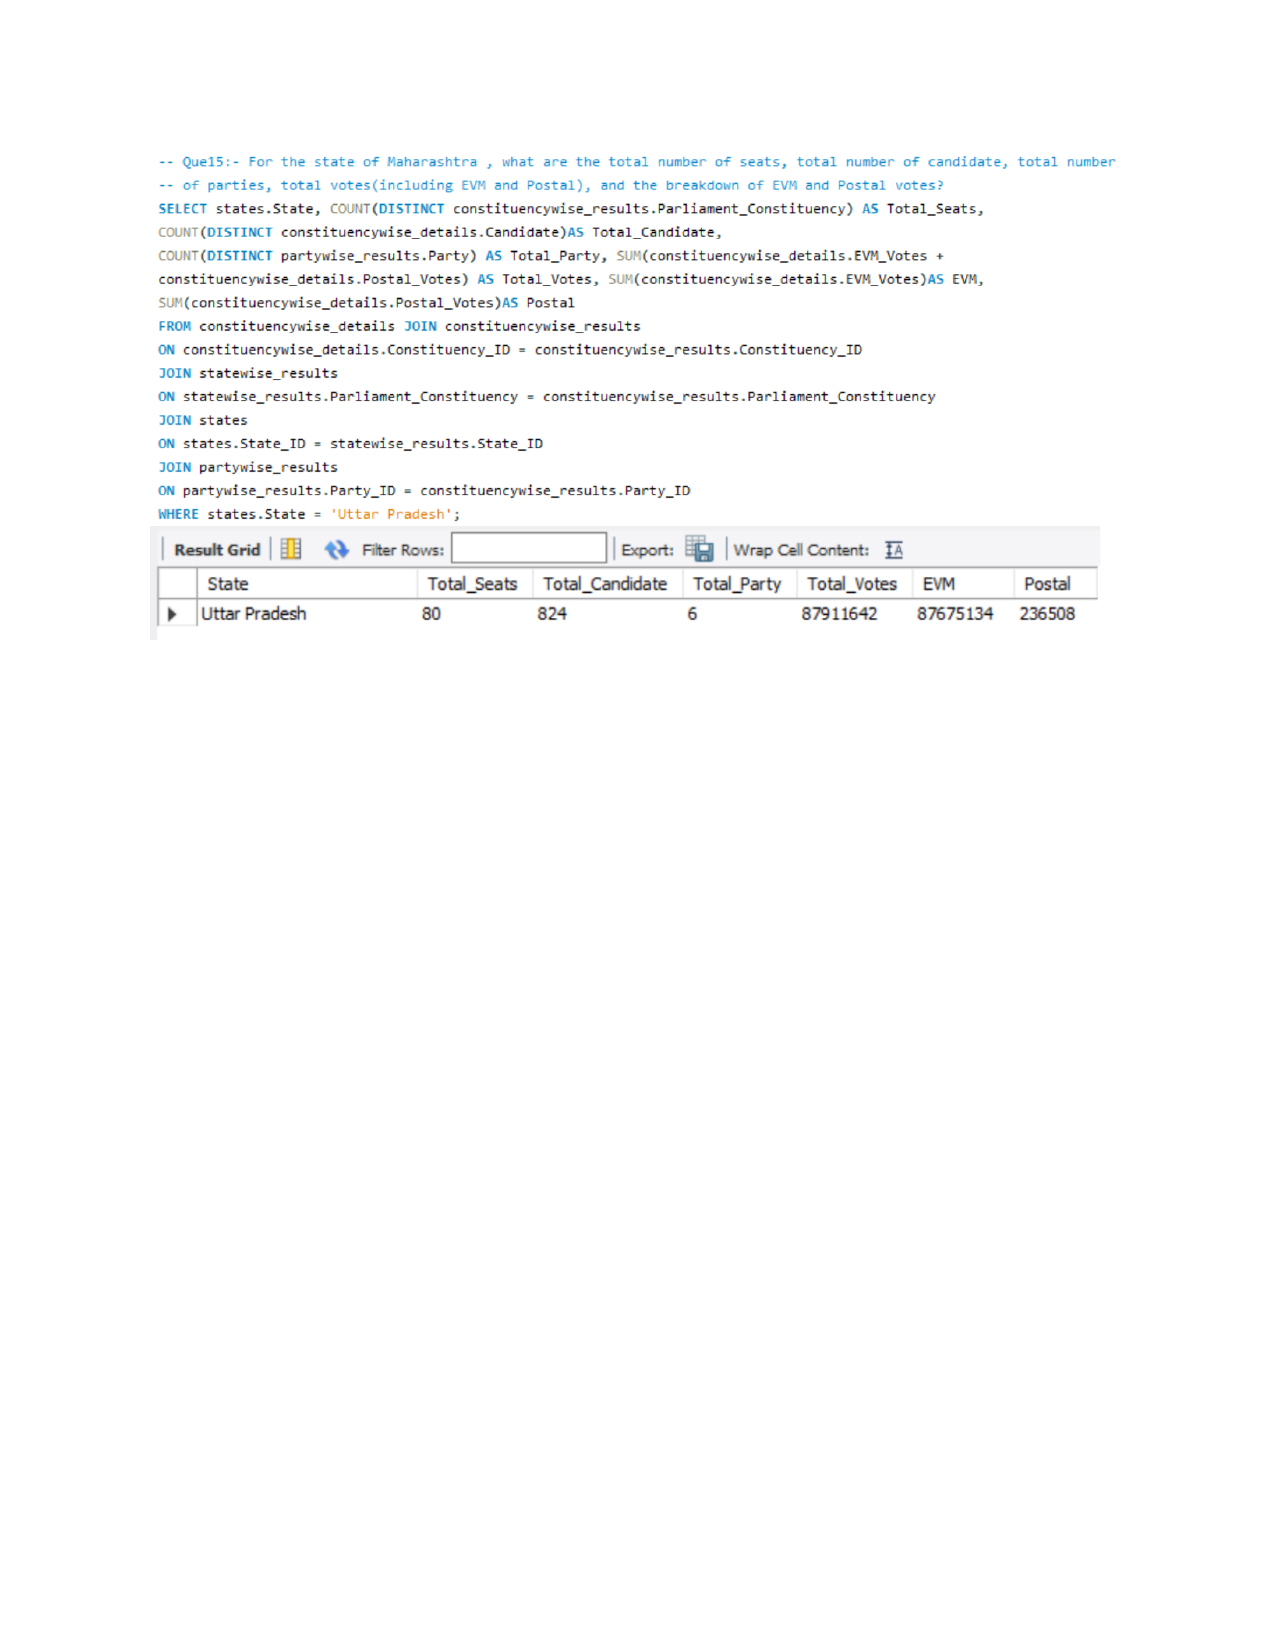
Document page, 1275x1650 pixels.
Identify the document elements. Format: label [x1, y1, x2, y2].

picture [150, 150, 1125, 640]
